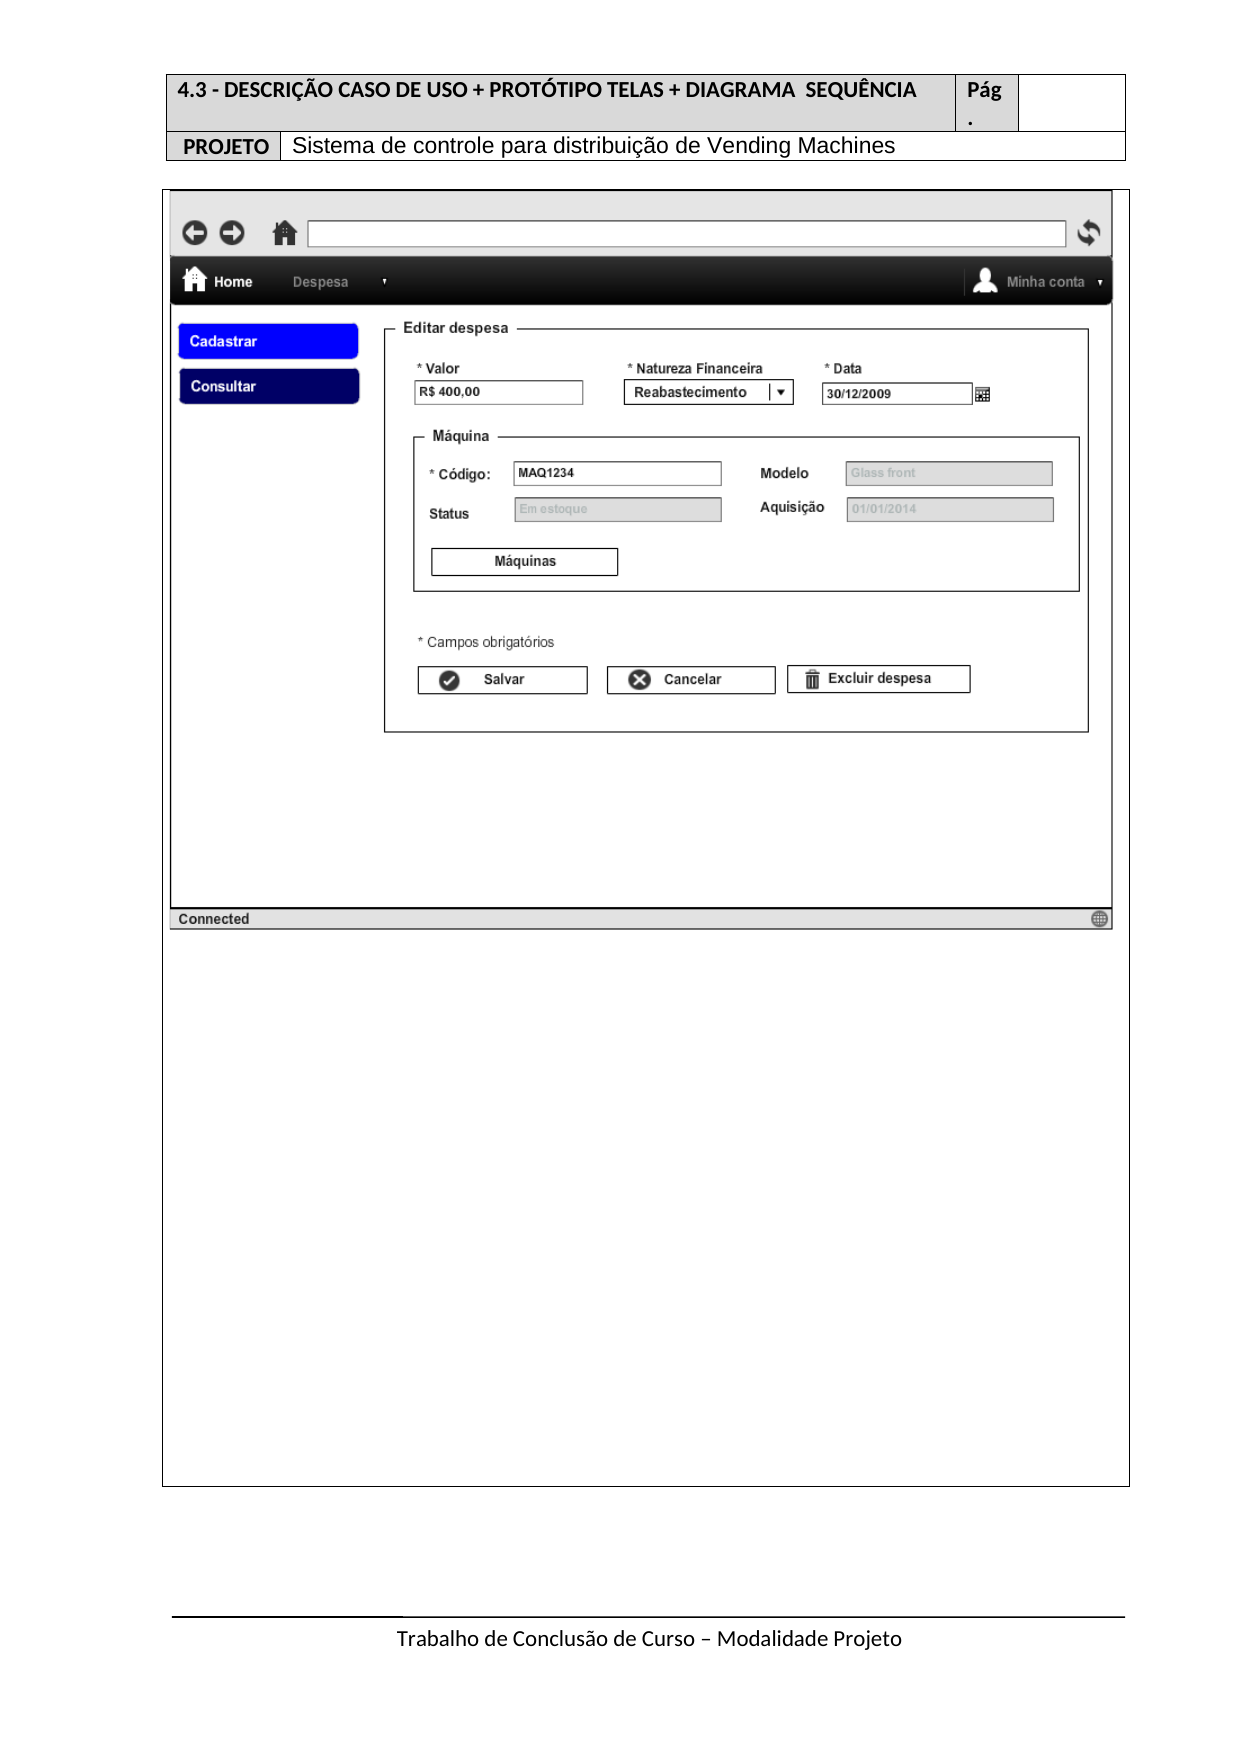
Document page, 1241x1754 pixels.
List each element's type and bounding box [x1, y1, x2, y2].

picture [169, 190, 1115, 933]
table_cell [163, 190, 1129, 1486]
